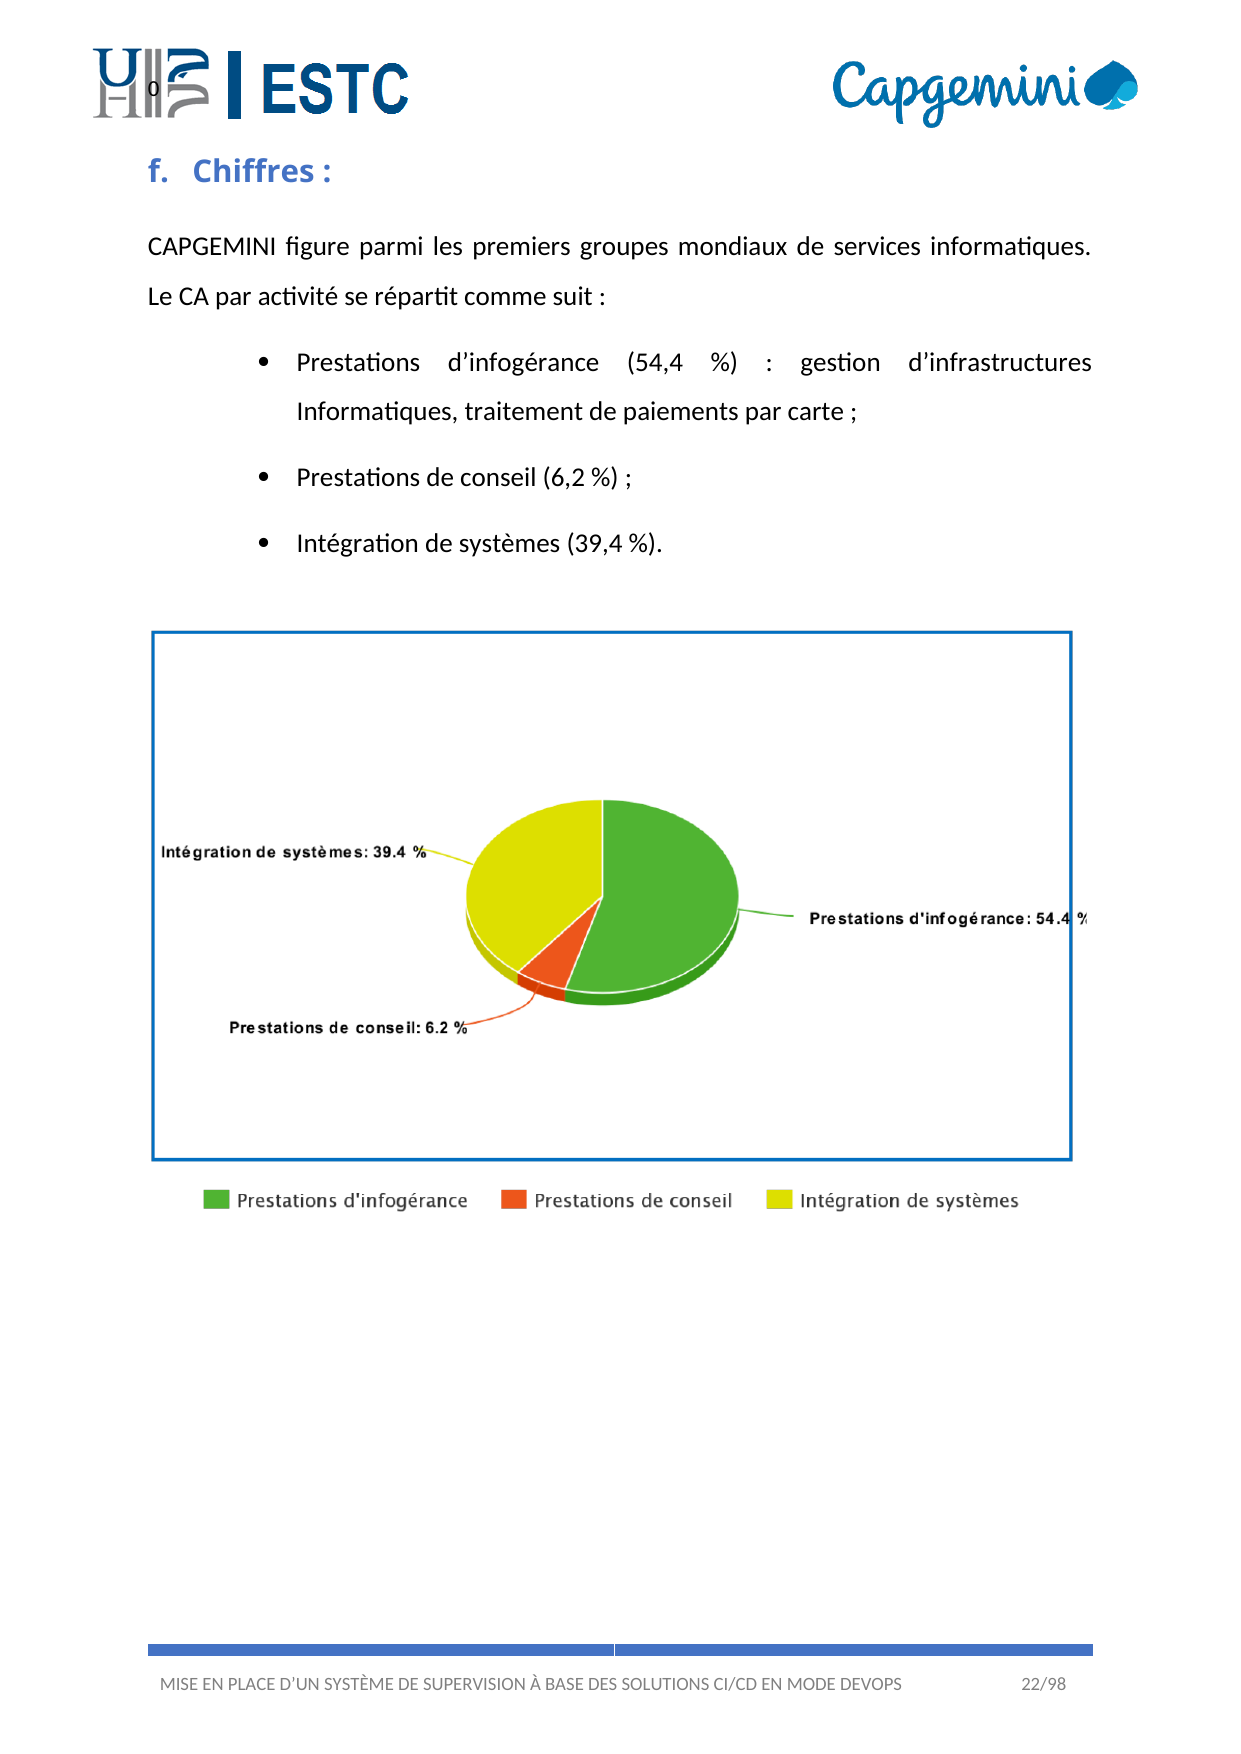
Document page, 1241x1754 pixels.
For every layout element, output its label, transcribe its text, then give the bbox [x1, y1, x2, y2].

list Intégration de systèmes (39,4 %). [259, 527, 1093, 559]
list Prestations d’infogérance (54,4 %) : gestion d’infrastructures Informatiques, traitement de paiements par carte ; [259, 345, 1093, 427]
list Prestations de conseil (6,2 %) ; [259, 460, 1093, 493]
subtitle Chiffres : [148, 149, 1093, 191]
picture [833, 60, 1139, 128]
picture [87, 40, 418, 136]
picture [147, 627, 1093, 1218]
text CAPGEMINI figure parmi les premiers groupes mondiaux de services informatiques. Le CA par activité se répartit comme suit : [148, 229, 1093, 312]
